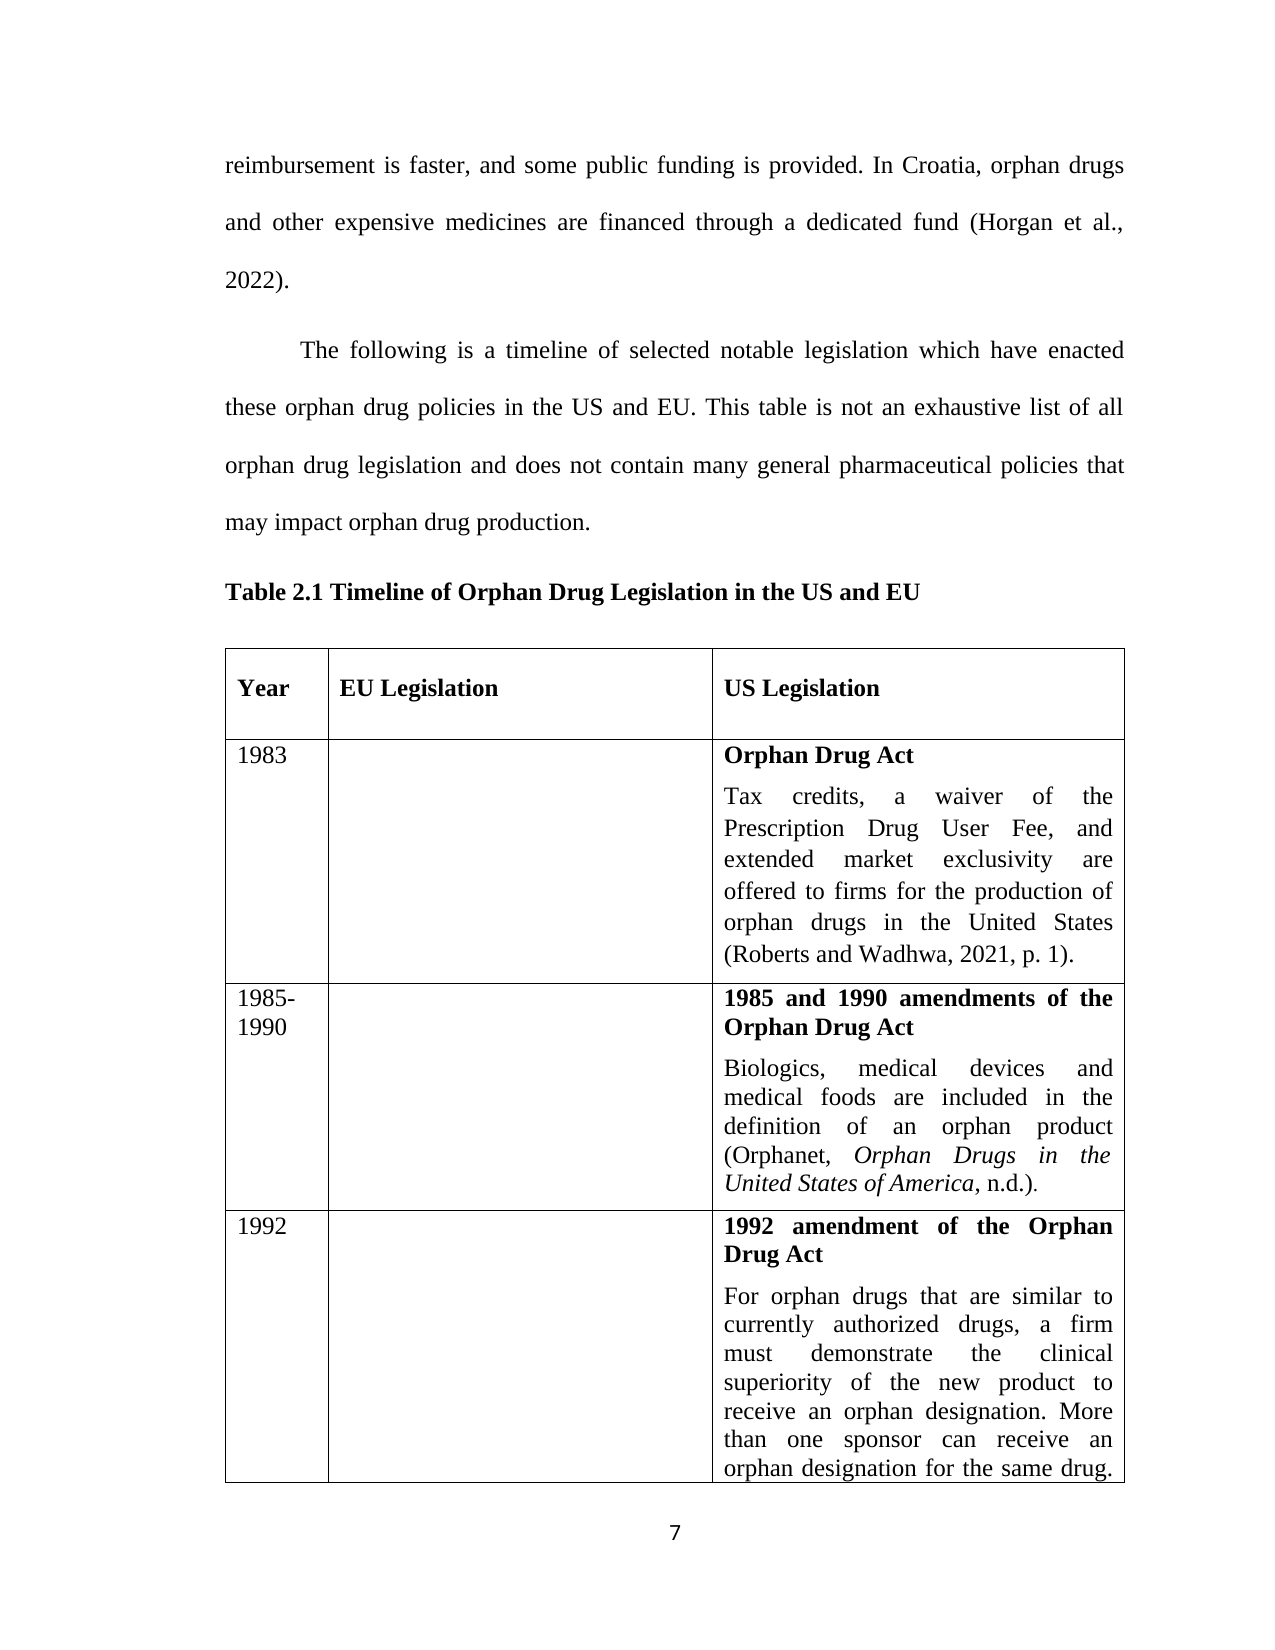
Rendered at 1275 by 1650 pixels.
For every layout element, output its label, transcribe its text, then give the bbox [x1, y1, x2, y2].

table_header EU Legislation [329, 649, 712, 739]
text The following is a timeline of selected notable legislation which have enacted these orphan drug policies in the US and EU. This table is not an exhaustive list of all orphan drug legislation and does not contain many general pharmaceutical policies that may impact orphan drug production. [225, 335, 1125, 536]
table_cell 1985-1990 [226, 984, 328, 1210]
table_cell [329, 1211, 712, 1482]
text Table 2.1 Timeline of Orphan Drug Legislation in the US and EU [225, 577, 1125, 606]
table_header Year [226, 649, 328, 739]
table_cell 1985 and 1990 amendments of the Orphan Drug Act Biologics, medical devices and medical foods are included in the definition of an orphan product (Orphanet, Orphan Drugs in the United States of America, n.d.). [713, 984, 1124, 1210]
table_cell [329, 984, 712, 1210]
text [225, 150, 1125, 294]
table_cell [329, 740, 712, 982]
table_cell 1992 [226, 1211, 328, 1482]
table_header US Legislation [713, 649, 1124, 739]
table_cell 1983 [226, 740, 328, 982]
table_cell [713, 1211, 1124, 1482]
table_cell Orphan Drug Act Tax credits, a waiver of the Prescription Drug User Fee, and extended market exclusivity are offered to firms for the production of orphan drugs in the United States (Roberts and Wadhwa, 2021, p. 1). [713, 740, 1124, 982]
